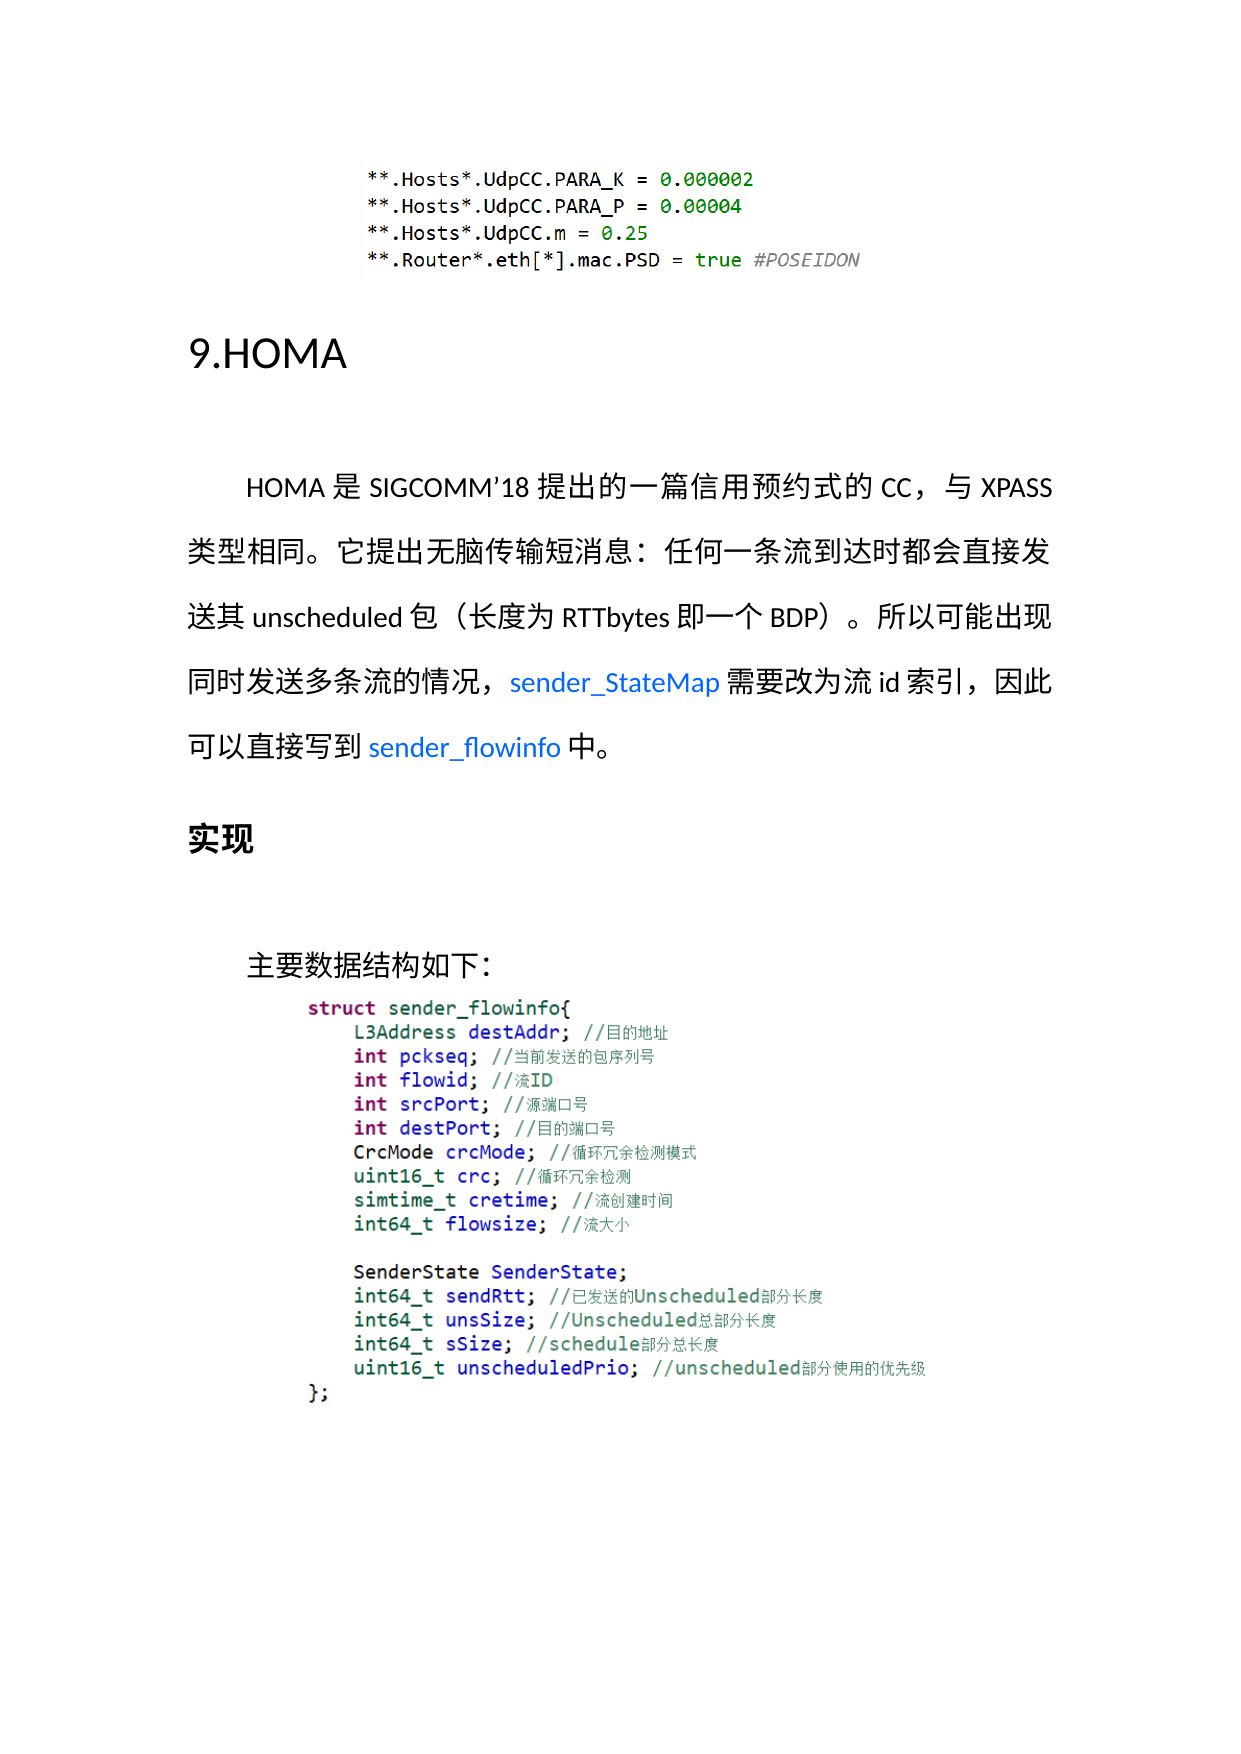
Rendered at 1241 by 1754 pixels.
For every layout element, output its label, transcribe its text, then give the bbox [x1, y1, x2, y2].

subtitle 9.HOMA [187, 319, 1053, 384]
text HOMA是SIGCOMM’18提出的一篇信用预约式的CC，与XPASS类型相同。它提出无脑传输短消息：任何一条流到达时都会直接发送其unscheduled包（长度为RTTbytes即一个BDP）。所以可能出现同时发送多条流的情况，sender_StateMap需要改为流id索引，因此可以直接写到sender_flowinfo中。 [187, 452, 1053, 777]
text 主要数据结构如下： [187, 931, 1053, 996]
subtitle 实现 [187, 804, 1053, 869]
picture [295, 996, 945, 1410]
picture [359, 162, 881, 278]
